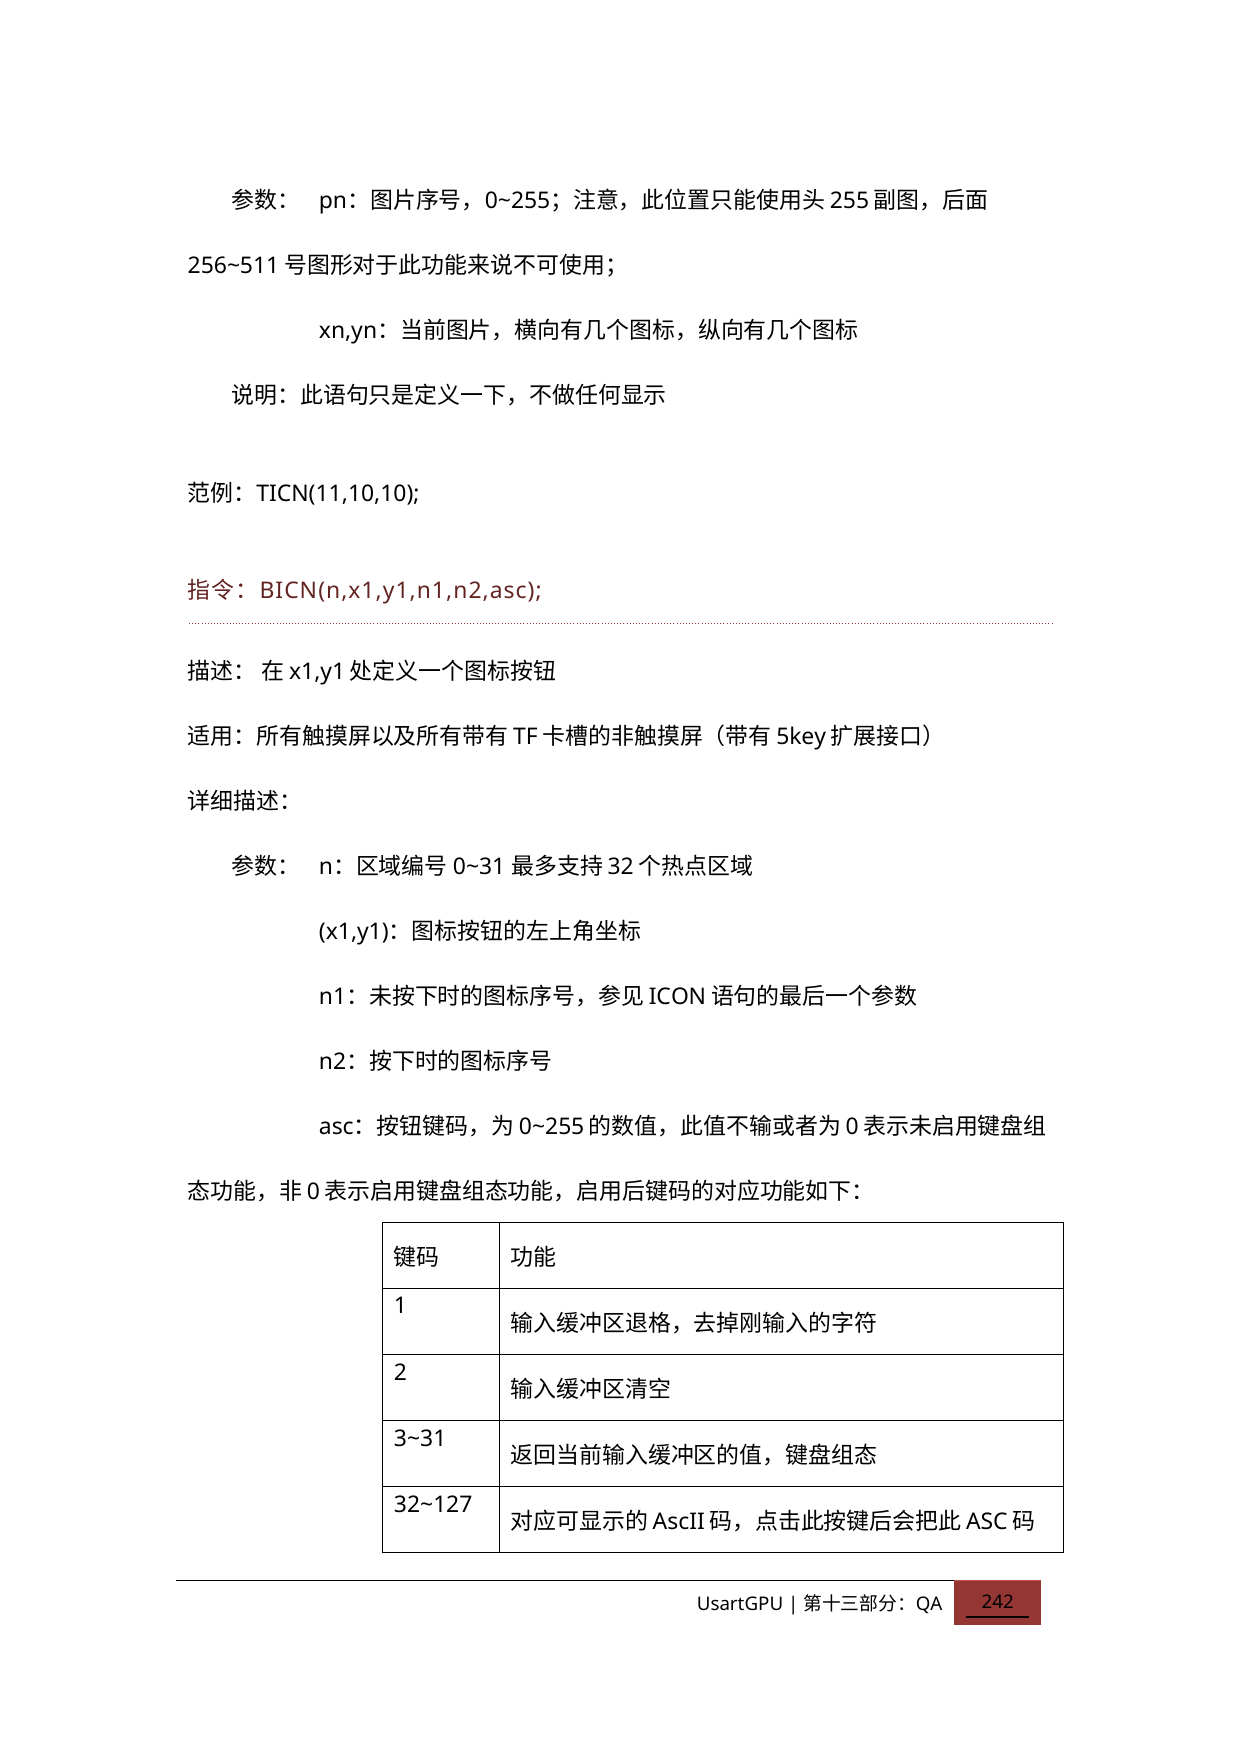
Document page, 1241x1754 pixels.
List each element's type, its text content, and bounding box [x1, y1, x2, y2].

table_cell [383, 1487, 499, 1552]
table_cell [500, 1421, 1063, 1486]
text n1：未按下时的图标序号，参见ICON语句的最后一个参数 [187, 962, 1053, 1027]
text 说明：此语句只是定义一下，不做任何显示 [187, 361, 1053, 426]
text 详细描述： [187, 767, 1053, 832]
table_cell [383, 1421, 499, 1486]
text n2：按下时的图标序号 [187, 1027, 1053, 1092]
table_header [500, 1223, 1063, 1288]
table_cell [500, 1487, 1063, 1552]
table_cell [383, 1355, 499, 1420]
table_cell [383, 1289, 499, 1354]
text 参数： pn：图片序号，0~255；注意，此位置只能使用头255副图，后面256~511号图形对于此功能来说不可使用； [187, 166, 1053, 296]
text 描述： 在x1,y1处定义一个图标按钮 [187, 637, 1053, 702]
text xn,yn：当前图片，横向有几个图标，纵向有几个图标 [187, 296, 1053, 361]
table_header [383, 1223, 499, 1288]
text asc：按钮键码，为0~255的数值，此值不输或者为0表示未启用键盘组态功能，非0表示启用键盘组态功能，启用后键码的对应功能如下： [187, 1092, 1053, 1222]
text 适用：所有触摸屏以及所有带有TF卡槽的非触摸屏（带有5key扩展接口） [187, 702, 1053, 767]
text 参数： n：区域编号 0~31 最多支持32个热点区域 [187, 832, 1053, 897]
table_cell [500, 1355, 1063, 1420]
text 范例：TICN(11,10,10); [187, 459, 1053, 524]
text (x1,y1)：图标按钮的左上角坐标 [187, 897, 1053, 962]
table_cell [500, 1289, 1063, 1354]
subtitle 指令：BICN(n,x1,y1,n1,n2,asc); [187, 556, 1053, 624]
